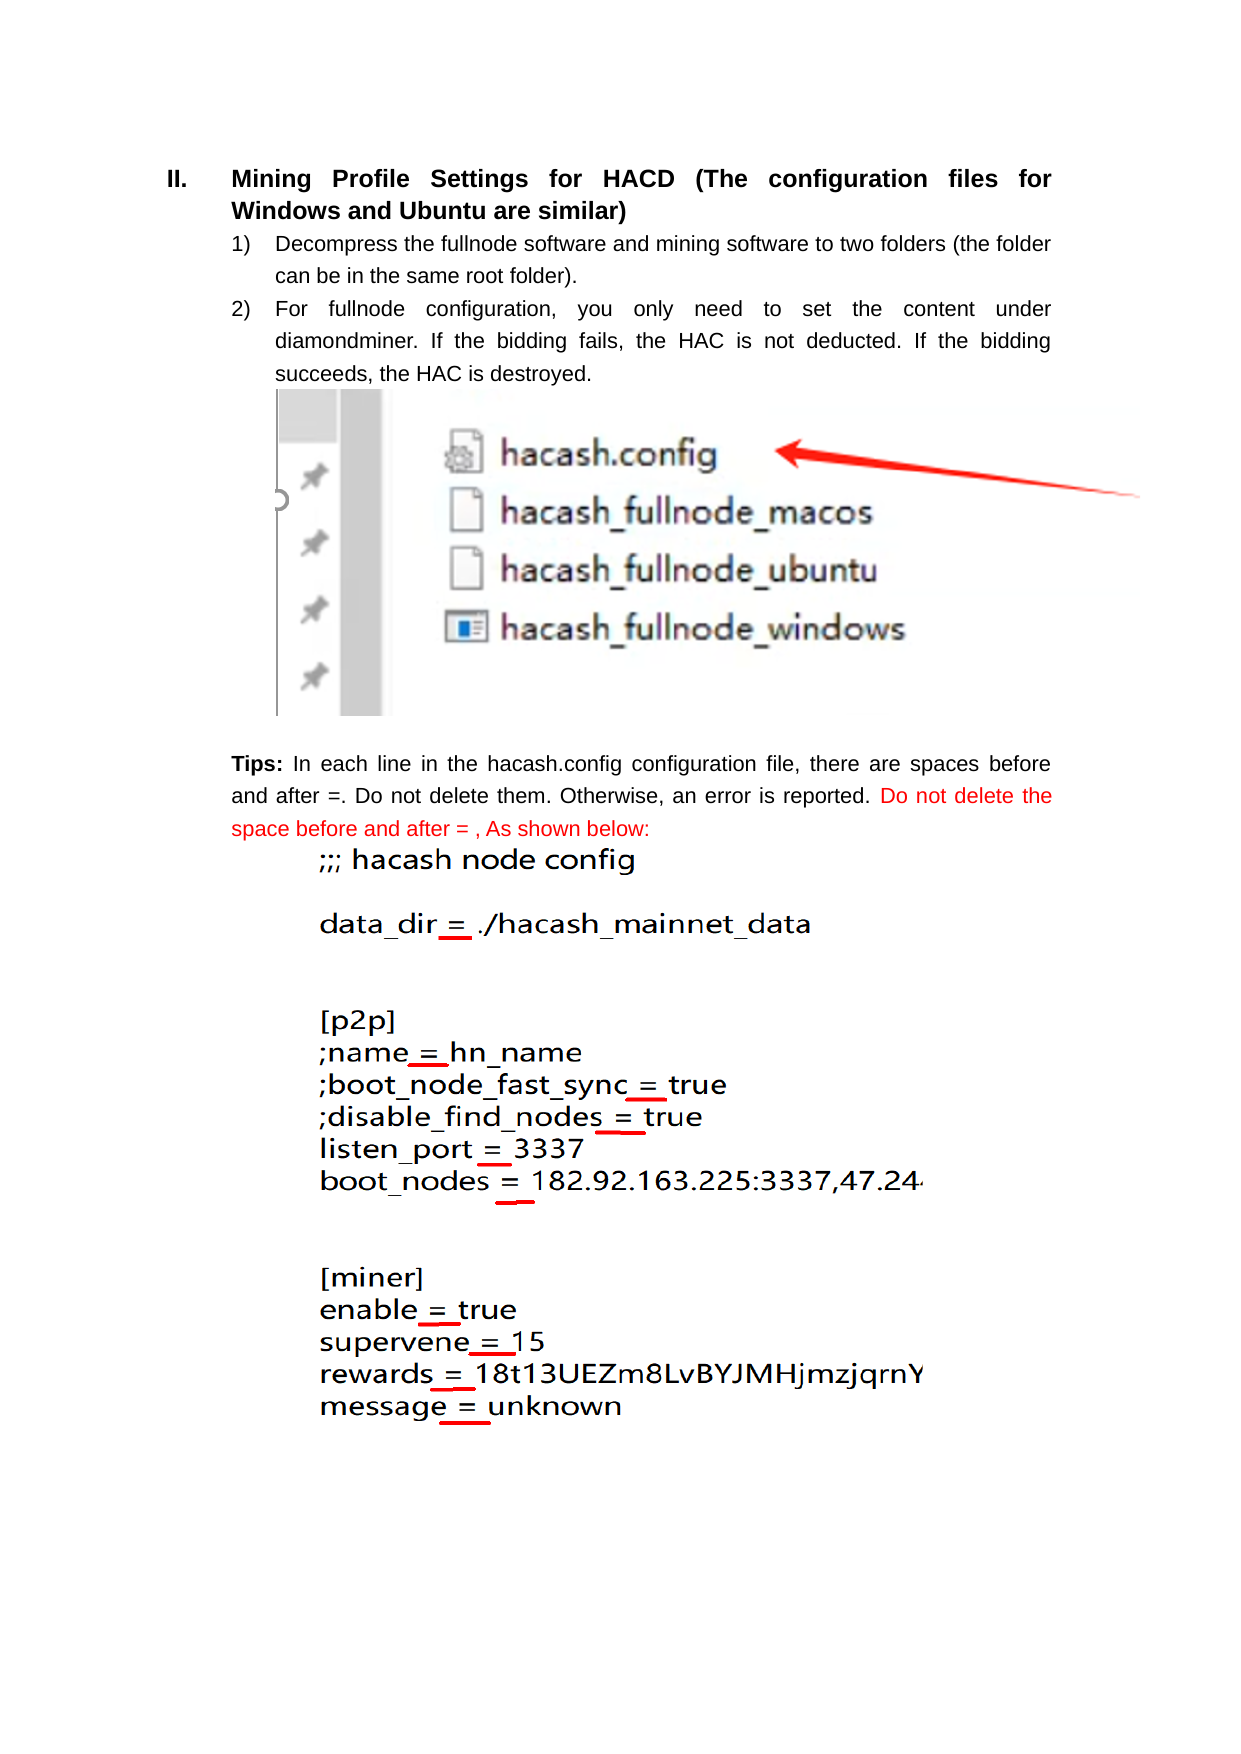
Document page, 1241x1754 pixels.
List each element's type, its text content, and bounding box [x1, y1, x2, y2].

picture [275, 389, 1141, 716]
list Decompress the fullnode software and mining software to two folders (the folder can be in the same root folder). [231, 227, 1053, 292]
list For fullnode configuration, you only need to set the content under diamondminer. If the bidding fails, the HAC is not deducted. If the bidding succeeds, the HAC is destroyed. [231, 292, 1053, 389]
list Mining Profile Settings for HACD (The configuration files for Windows and Ubuntu are similar) [187, 162, 1053, 227]
text Tips: In each line in the hacash.config configuration file, there are spaces before and after =. Do not delete them. Otherwise, an error is reported. Do not delete the space before and after = , As shown below: [231, 747, 1053, 844]
picture [318, 844, 923, 1428]
